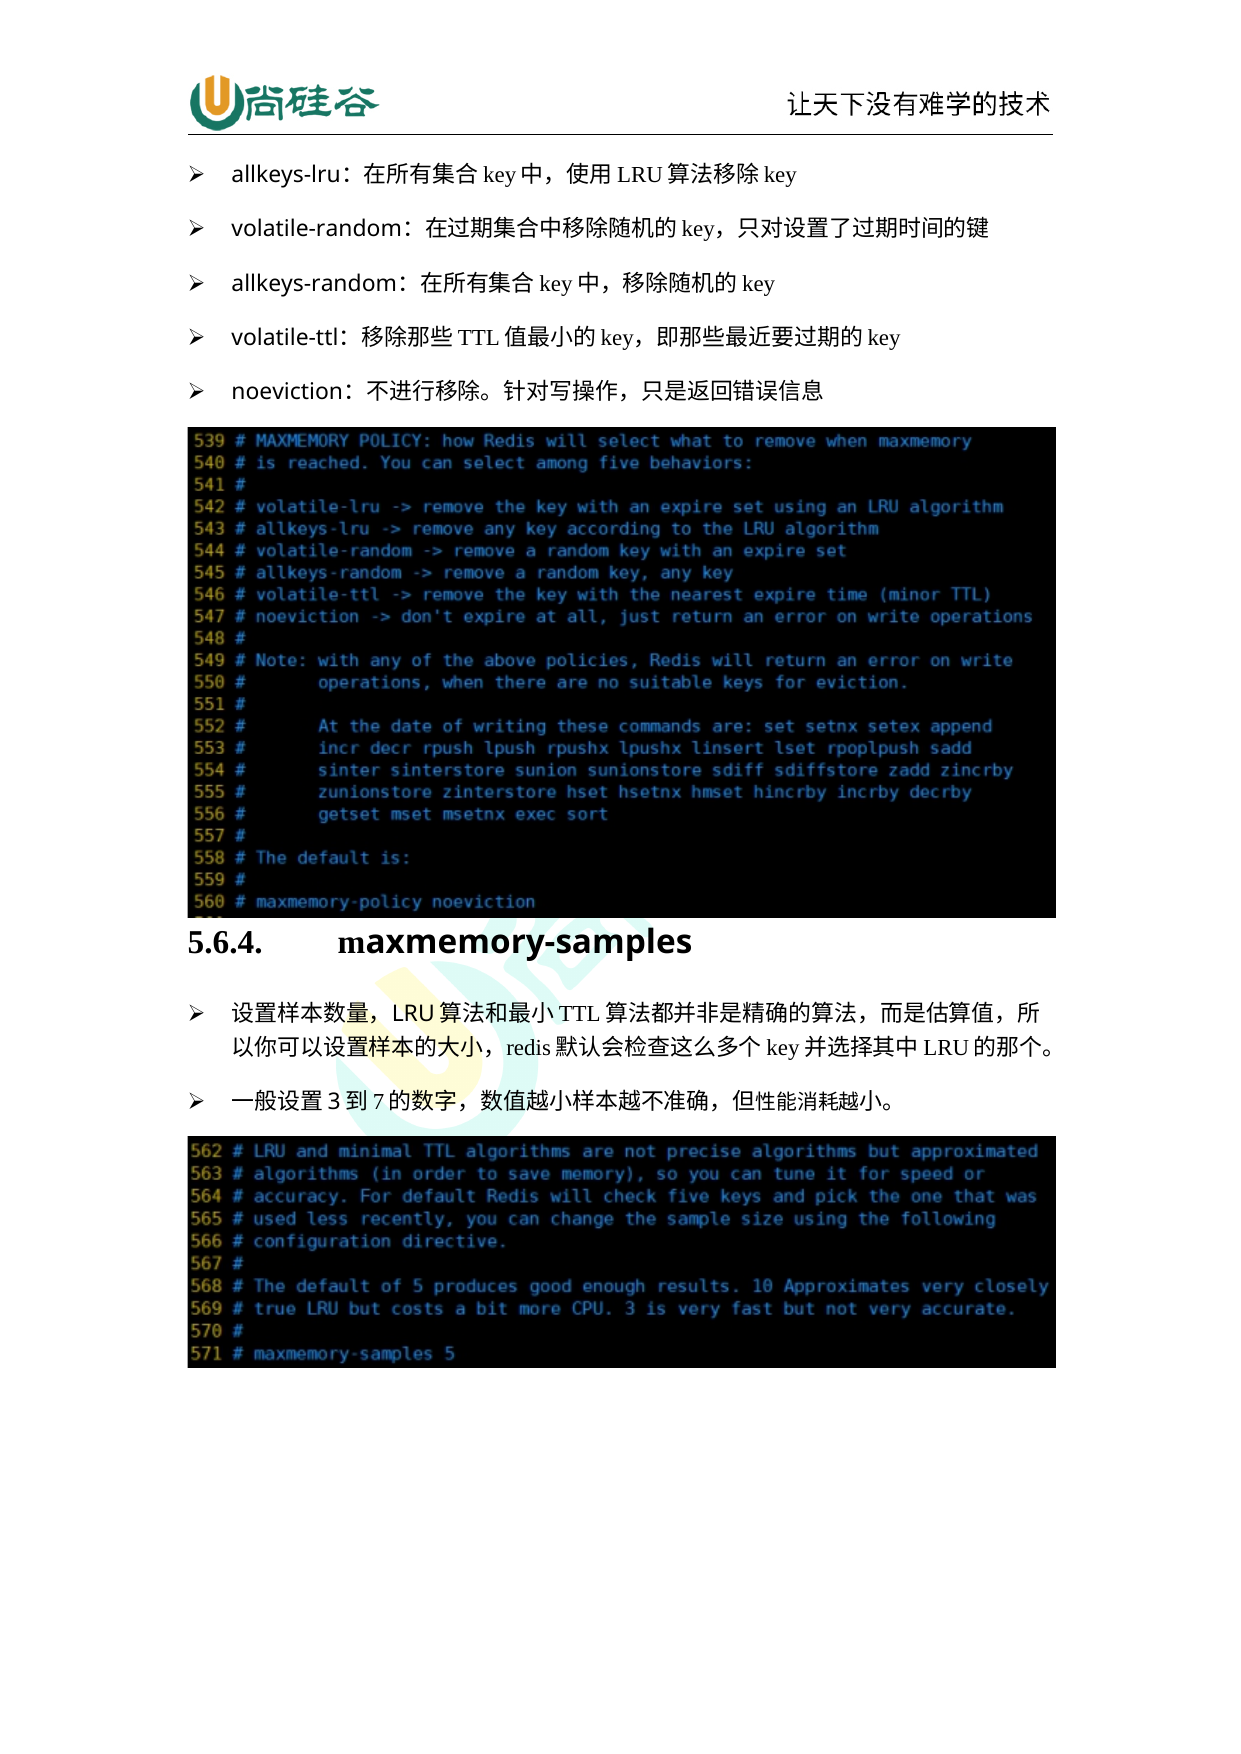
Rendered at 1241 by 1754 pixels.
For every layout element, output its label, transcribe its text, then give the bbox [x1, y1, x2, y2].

list 设置样本数量，LRU算法和最小TTL算法都并非是精确的算法，而是估算值，所以你可以设置样本的大小，redis默认会检查这么多个key并选择其中LRU的那个。 [187, 995, 1053, 1062]
list volatile-ttl：移除那些TTL值最小的key，即那些最近要过期的key [187, 319, 1053, 352]
picture [187, 427, 1056, 918]
list noeviction：不进行移除。针对写操作，只是返回错误信息 [187, 373, 1053, 406]
list allkeys-lru：在所有集合key中，使用LRU算法移除key [187, 156, 1053, 189]
picture [187, 1136, 1056, 1368]
picture [187, 73, 1053, 132]
list allkeys-random：在所有集合key中，移除随机的key [187, 264, 1053, 298]
list maxmemory-samples [187, 918, 1053, 963]
list 一般设置3到7的数字，数值越小样本越不准确，但性能消耗越小。 [187, 1082, 1053, 1116]
list volatile-random：在过期集合中移除随机的key，只对设置了过期时间的键 [187, 210, 1053, 244]
